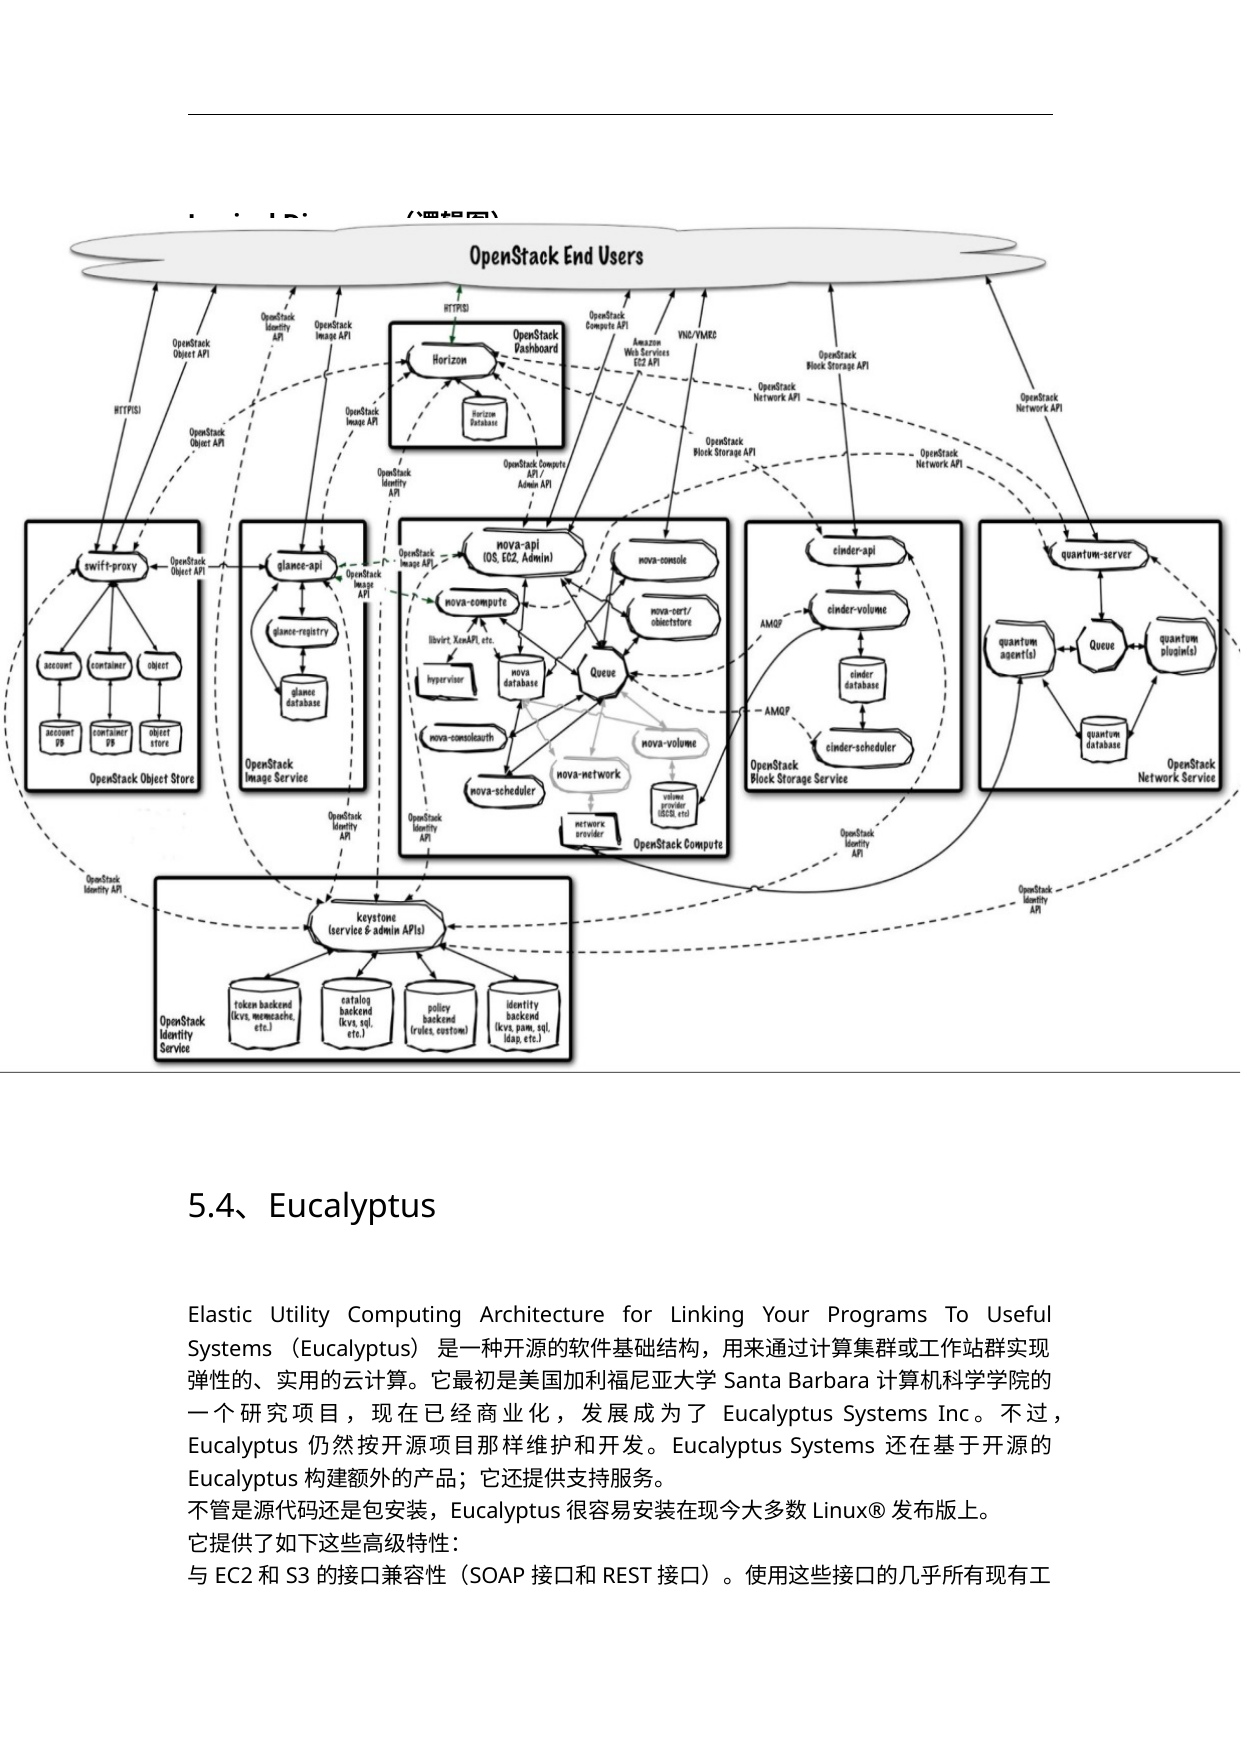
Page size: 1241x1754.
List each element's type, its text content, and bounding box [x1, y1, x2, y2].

text 它提供了如下这些高级特性： [187, 1526, 1053, 1558]
subtitle Logical Diagram（逻辑图） [187, 189, 1053, 218]
text Elastic Utility Computing Architecture for Linking Your Programs To Useful Systems （Eucalyptus） 是一种开源的软件基础结构，用来通过计算集群或工作站群实现弹性的、实用的云计算。它最初是美国加利福尼亚大学 Santa Barbara 计算机科学学院的一个研究项目，现在已经商业化，发展成为了 Eucalyptus Systems Inc。不过，Eucalyptus 仍然按开源项目那样维护和开发。Eucalyptus Systems 还在基于开源的 Eucalyptus 构建额外的产品；它还提供支持服务。 [187, 1298, 1053, 1493]
picture [0, 218, 1241, 1073]
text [187, 1558, 1053, 1591]
subtitle 5.4、Eucalyptus [187, 1171, 1053, 1236]
text 不管是源代码还是包安装，Eucalyptus 很容易安装在现今大多数 Linux® 发布版上。 [187, 1493, 1053, 1526]
